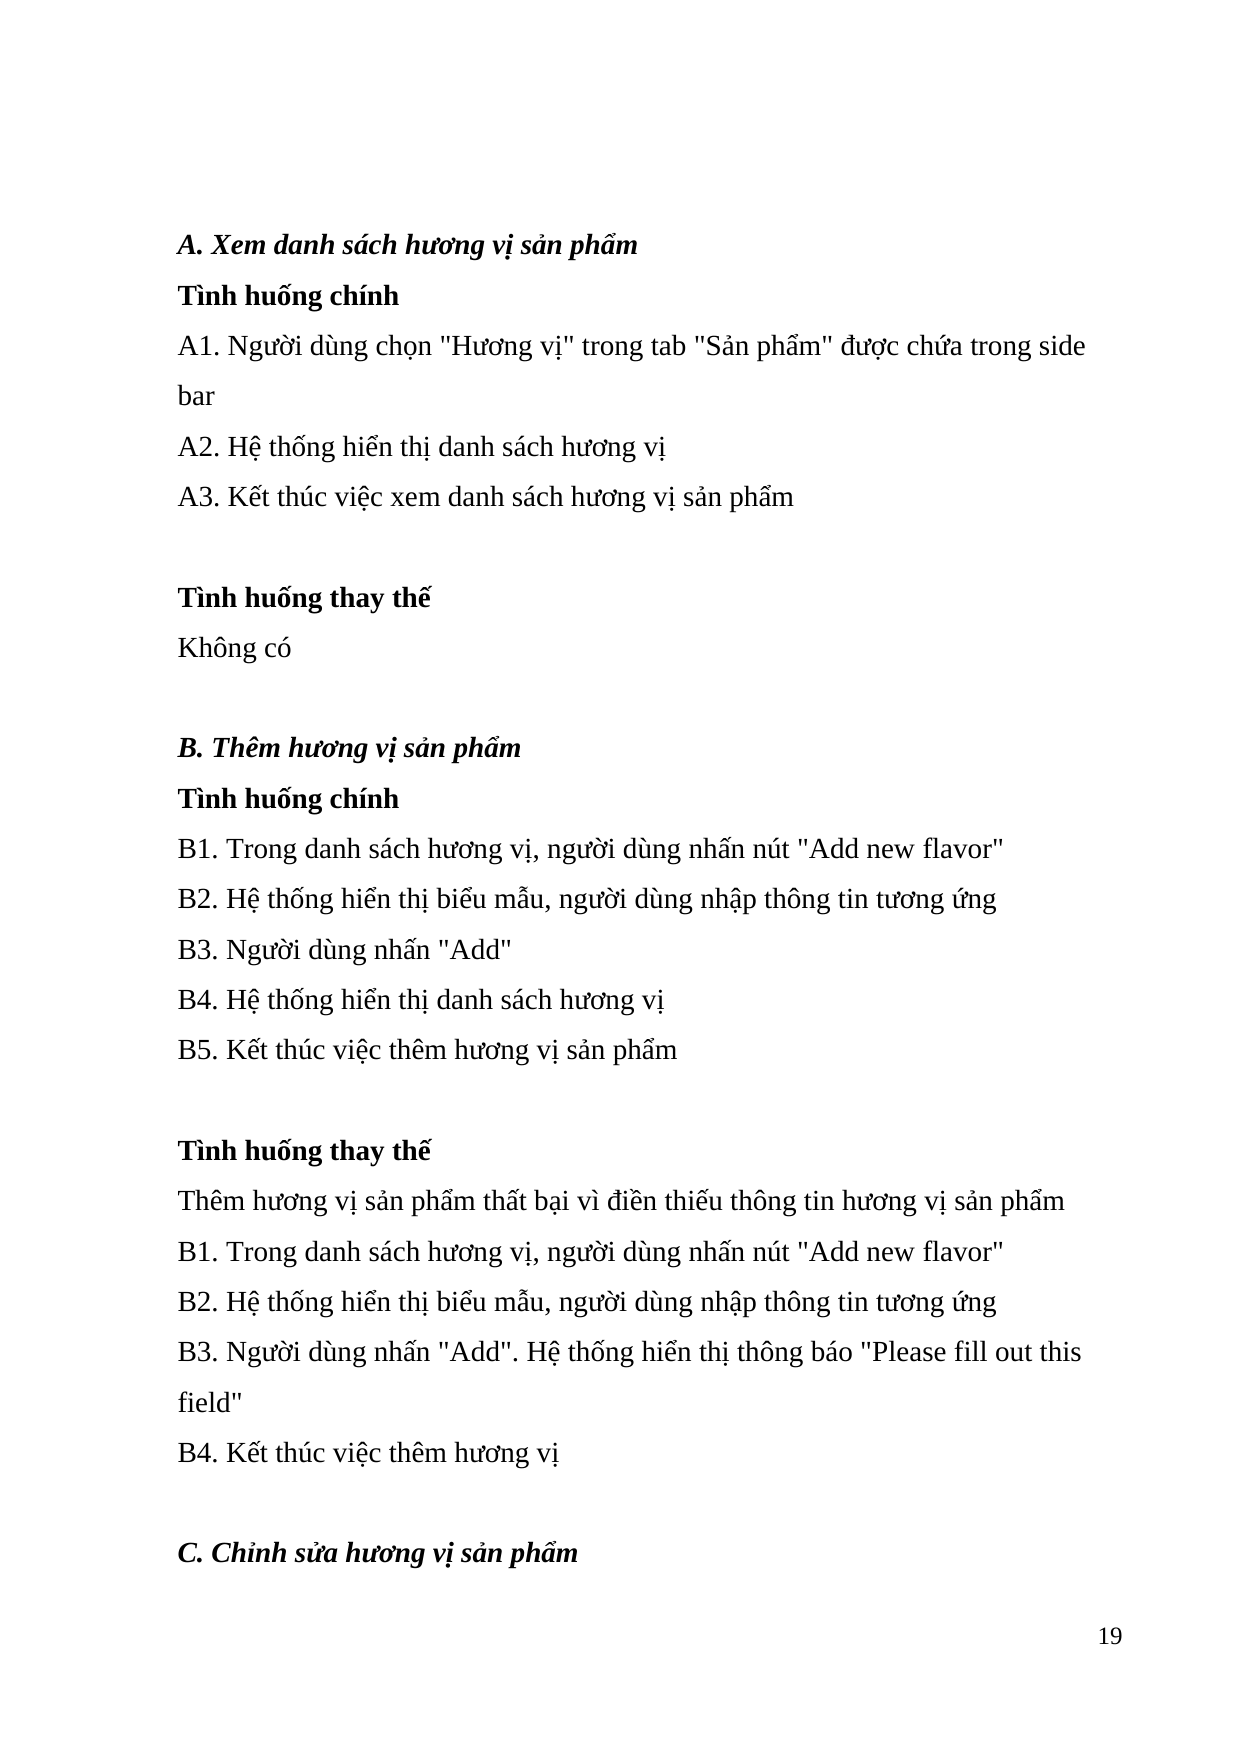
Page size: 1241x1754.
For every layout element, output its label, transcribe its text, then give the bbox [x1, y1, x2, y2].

text Tình huống thay thế [177, 580, 1122, 613]
text Tình huống thay thế [177, 1133, 1122, 1167]
text B2. Hệ thống hiển thị biểu mẫu, người dùng nhập thông tin tương ứng [177, 882, 1122, 915]
text C. Chỉnh sửa hương vị sản phẩm [177, 1536, 1122, 1569]
text B1. Trong danh sách hương vị, người dùng nhấn nút "Add new flavor" [177, 831, 1122, 865]
text B4. Hệ thống hiển thị danh sách hương vị [177, 982, 1122, 1016]
text B4. Kết thúc việc thêm hương vị [177, 1435, 1122, 1468]
text Tình huống chính [177, 781, 1122, 814]
text Thêm hương vị sản phẩm thất bại vì điền thiếu thông tin hương vị sản phẩm [177, 1183, 1122, 1217]
text B2. Hệ thống hiển thị biểu mẫu, người dùng nhập thông tin tương ứng [177, 1284, 1122, 1318]
text B5. Kết thúc việc thêm hương vị sản phẩm [177, 1032, 1122, 1066]
text Không có [177, 630, 1122, 663]
text A2. Hệ thống hiển thị danh sách hương vị [177, 429, 1122, 462]
text A. Xem danh sách hương vị sản phẩm [177, 227, 1122, 261]
text B3. Người dùng nhấn "Add". Hệ thống hiển thị thông báo "Please fill out this field" [177, 1334, 1122, 1418]
text A1. Người dùng chọn "Hương vị" trong tab "Sản phẩm" được chứa trong side bar [177, 328, 1122, 412]
text B3. Người dùng nhấn "Add" [177, 932, 1122, 965]
text A3. Kết thúc việc xem danh sách hương vị sản phẩm [177, 479, 1122, 513]
text B. Thêm hương vị sản phẩm [177, 731, 1122, 764]
text Tình huống chính [177, 278, 1122, 311]
text B1. Trong danh sách hương vị, người dùng nhấn nút "Add new flavor" [177, 1234, 1122, 1267]
